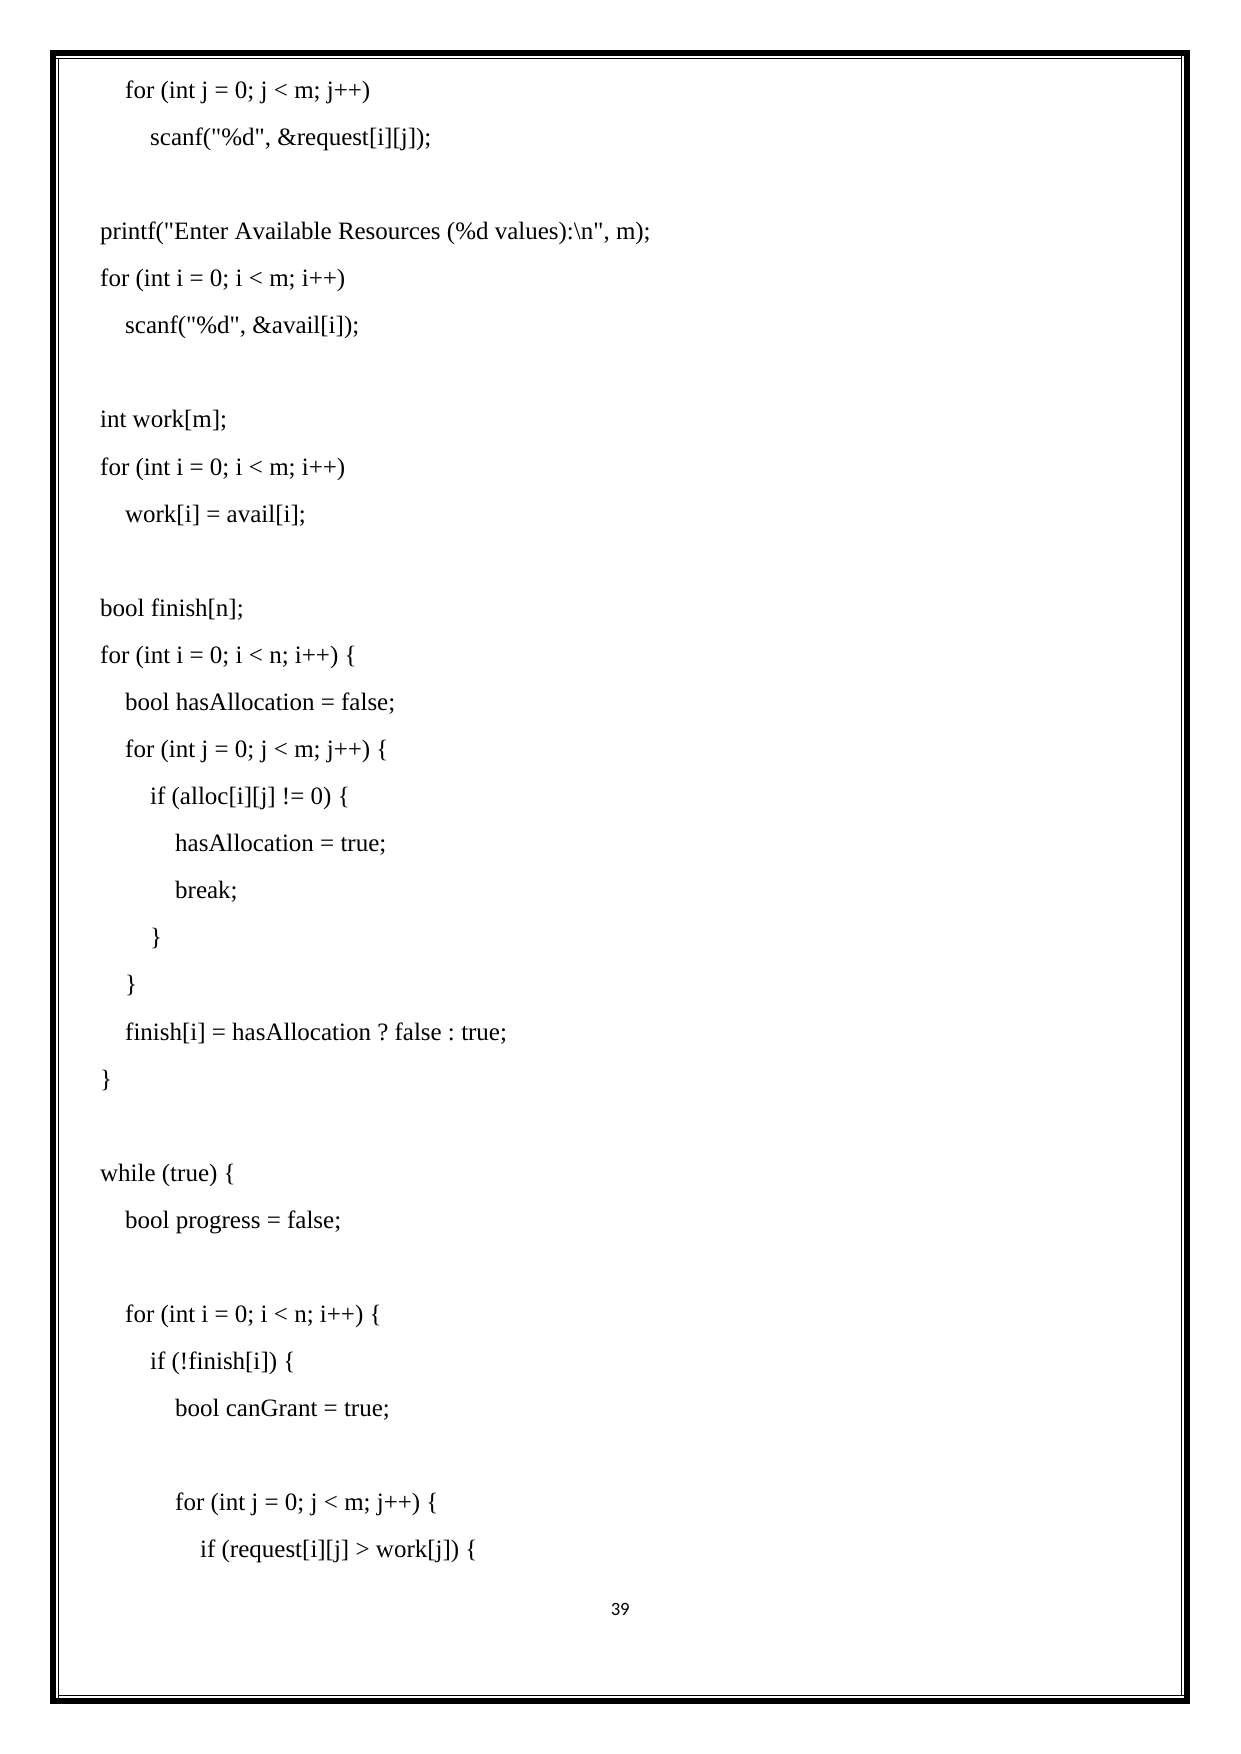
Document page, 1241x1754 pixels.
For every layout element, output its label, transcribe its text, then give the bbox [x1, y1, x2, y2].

text bool canGrant = true; [75, 1393, 1165, 1422]
text } [75, 1064, 1165, 1092]
text hasAllocation = true; [75, 828, 1165, 857]
text for (int i = 0; i < n; i++) { [75, 640, 1165, 669]
text finish[i] = hasAllocation ? false : true; [75, 1017, 1165, 1045]
text if (!finish[i]) { [75, 1346, 1165, 1375]
text work[i] = avail[i]; [75, 499, 1165, 527]
text bool finish[n]; [75, 593, 1165, 622]
text break; [75, 875, 1165, 904]
text scanf("%d", &request[i][j]); [75, 122, 1165, 151]
text if (alloc[i][j] != 0) { [75, 781, 1165, 810]
text if (request[i][j] > work[j]) { [75, 1534, 1165, 1563]
text scanf("%d", &avail[i]); [75, 310, 1165, 339]
text for (int j = 0; j < m; j++) [75, 75, 1165, 104]
text for (int j = 0; j < m; j++) { [75, 734, 1165, 763]
text } [75, 969, 1165, 998]
text for (int j = 0; j < m; j++) { [75, 1487, 1165, 1516]
text bool progress = false; [75, 1205, 1165, 1234]
text for (int i = 0; i < m; i++) [75, 263, 1165, 292]
text int work[m]; [75, 404, 1165, 433]
text for (int i = 0; i < n; i++) { [75, 1299, 1165, 1328]
text printf("Enter Available Resources (%d values):\n", m); [75, 216, 1165, 245]
text bool hasAllocation = false; [75, 687, 1165, 716]
text while (true) { [75, 1158, 1165, 1187]
text for (int i = 0; i < m; i++) [75, 452, 1165, 480]
text } [75, 922, 1165, 951]
